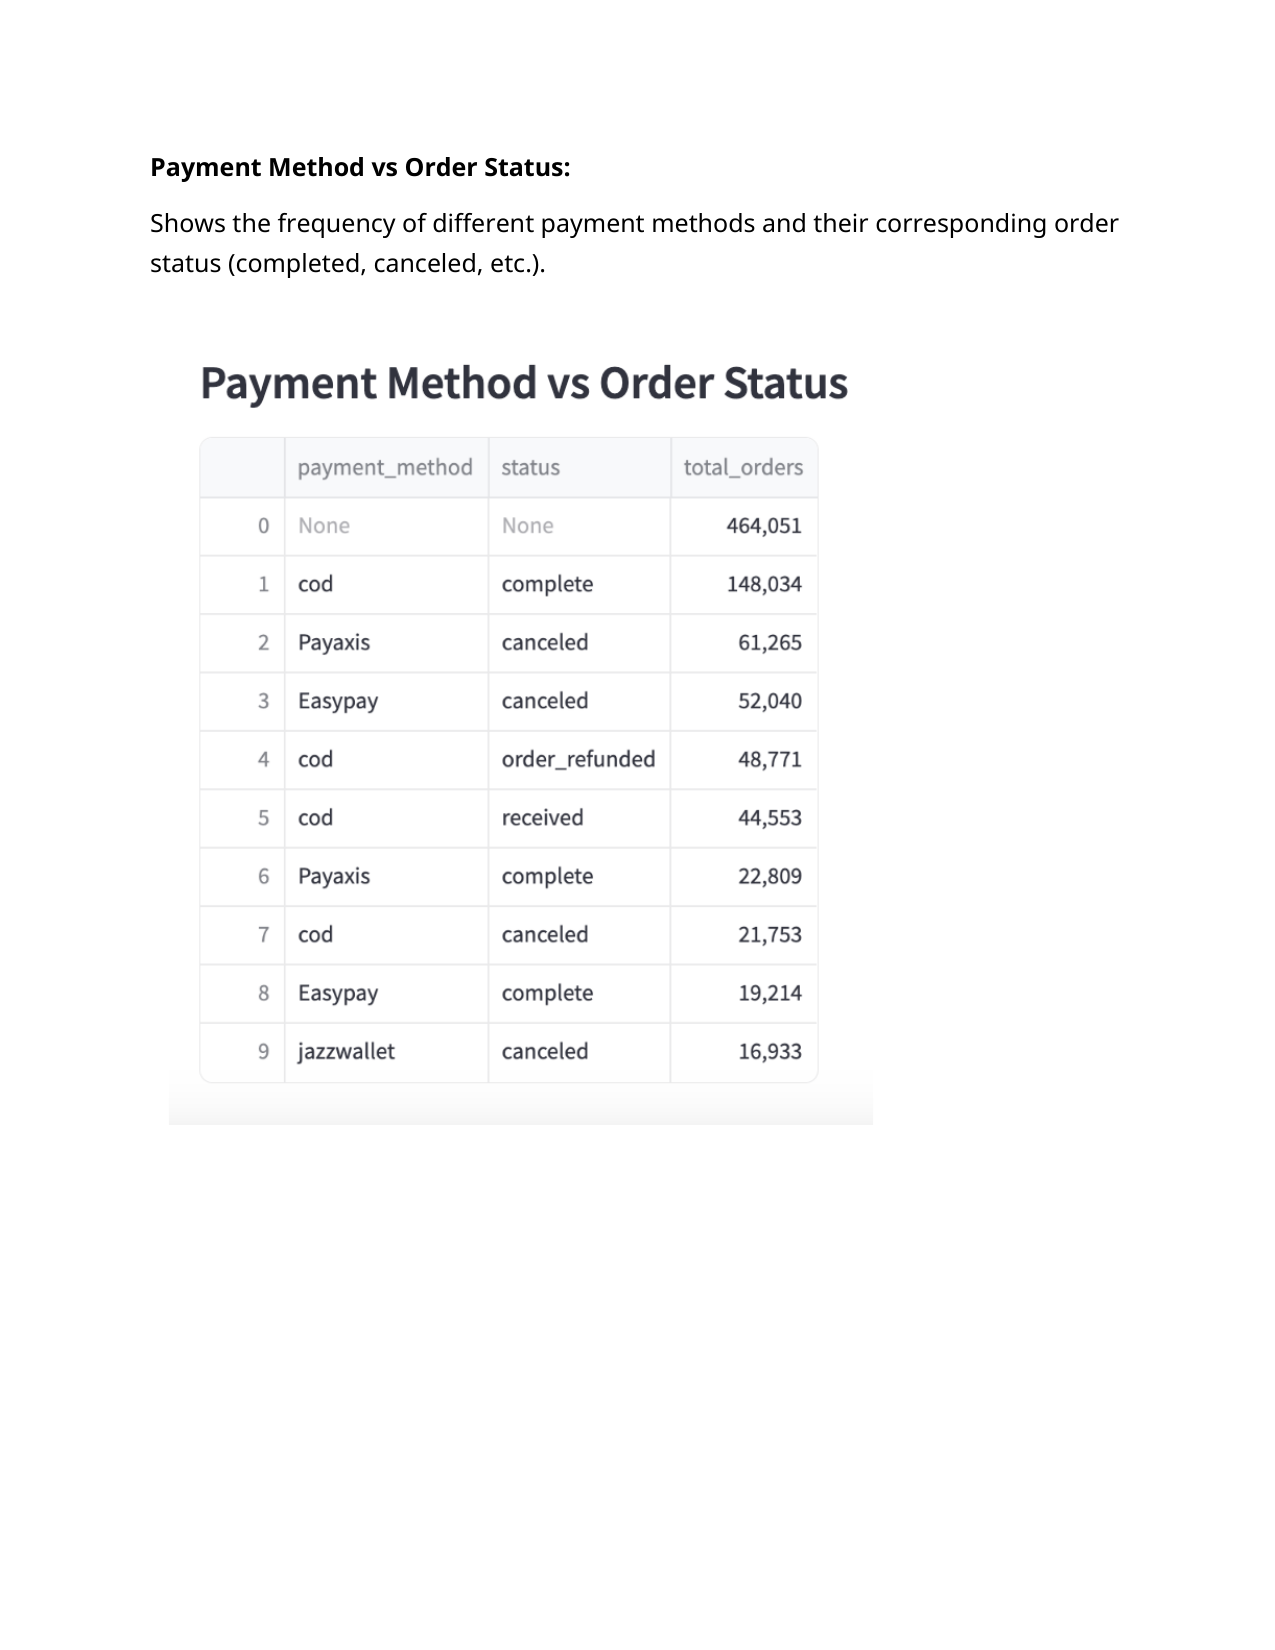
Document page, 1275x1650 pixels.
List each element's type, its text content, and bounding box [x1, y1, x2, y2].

text Shows the frequency of different payment methods and their corresponding order status (completed, canceled, etc.). [150, 206, 1125, 280]
text Payment Method vs Order Status: [150, 150, 1125, 184]
